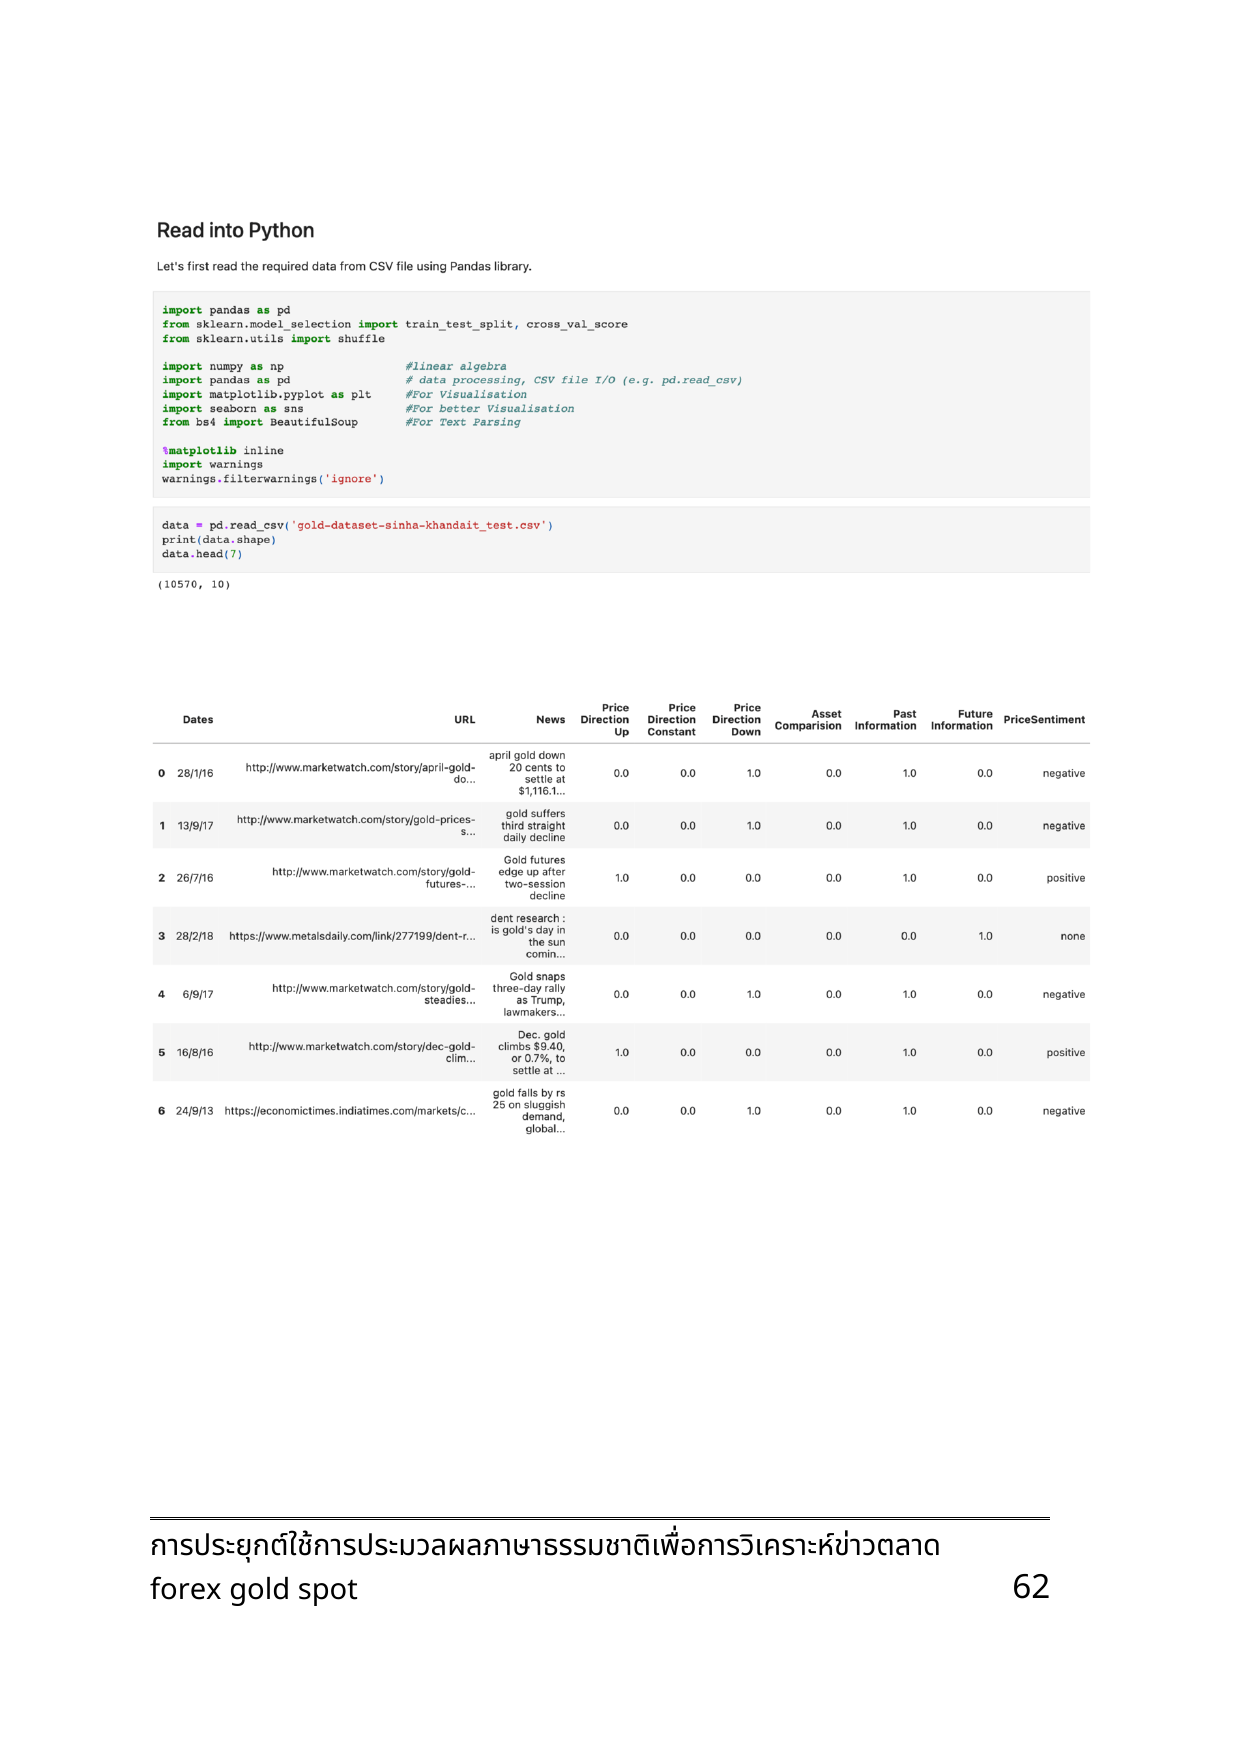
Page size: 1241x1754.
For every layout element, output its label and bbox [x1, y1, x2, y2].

picture [150, 701, 1091, 1153]
picture [150, 215, 1091, 594]
